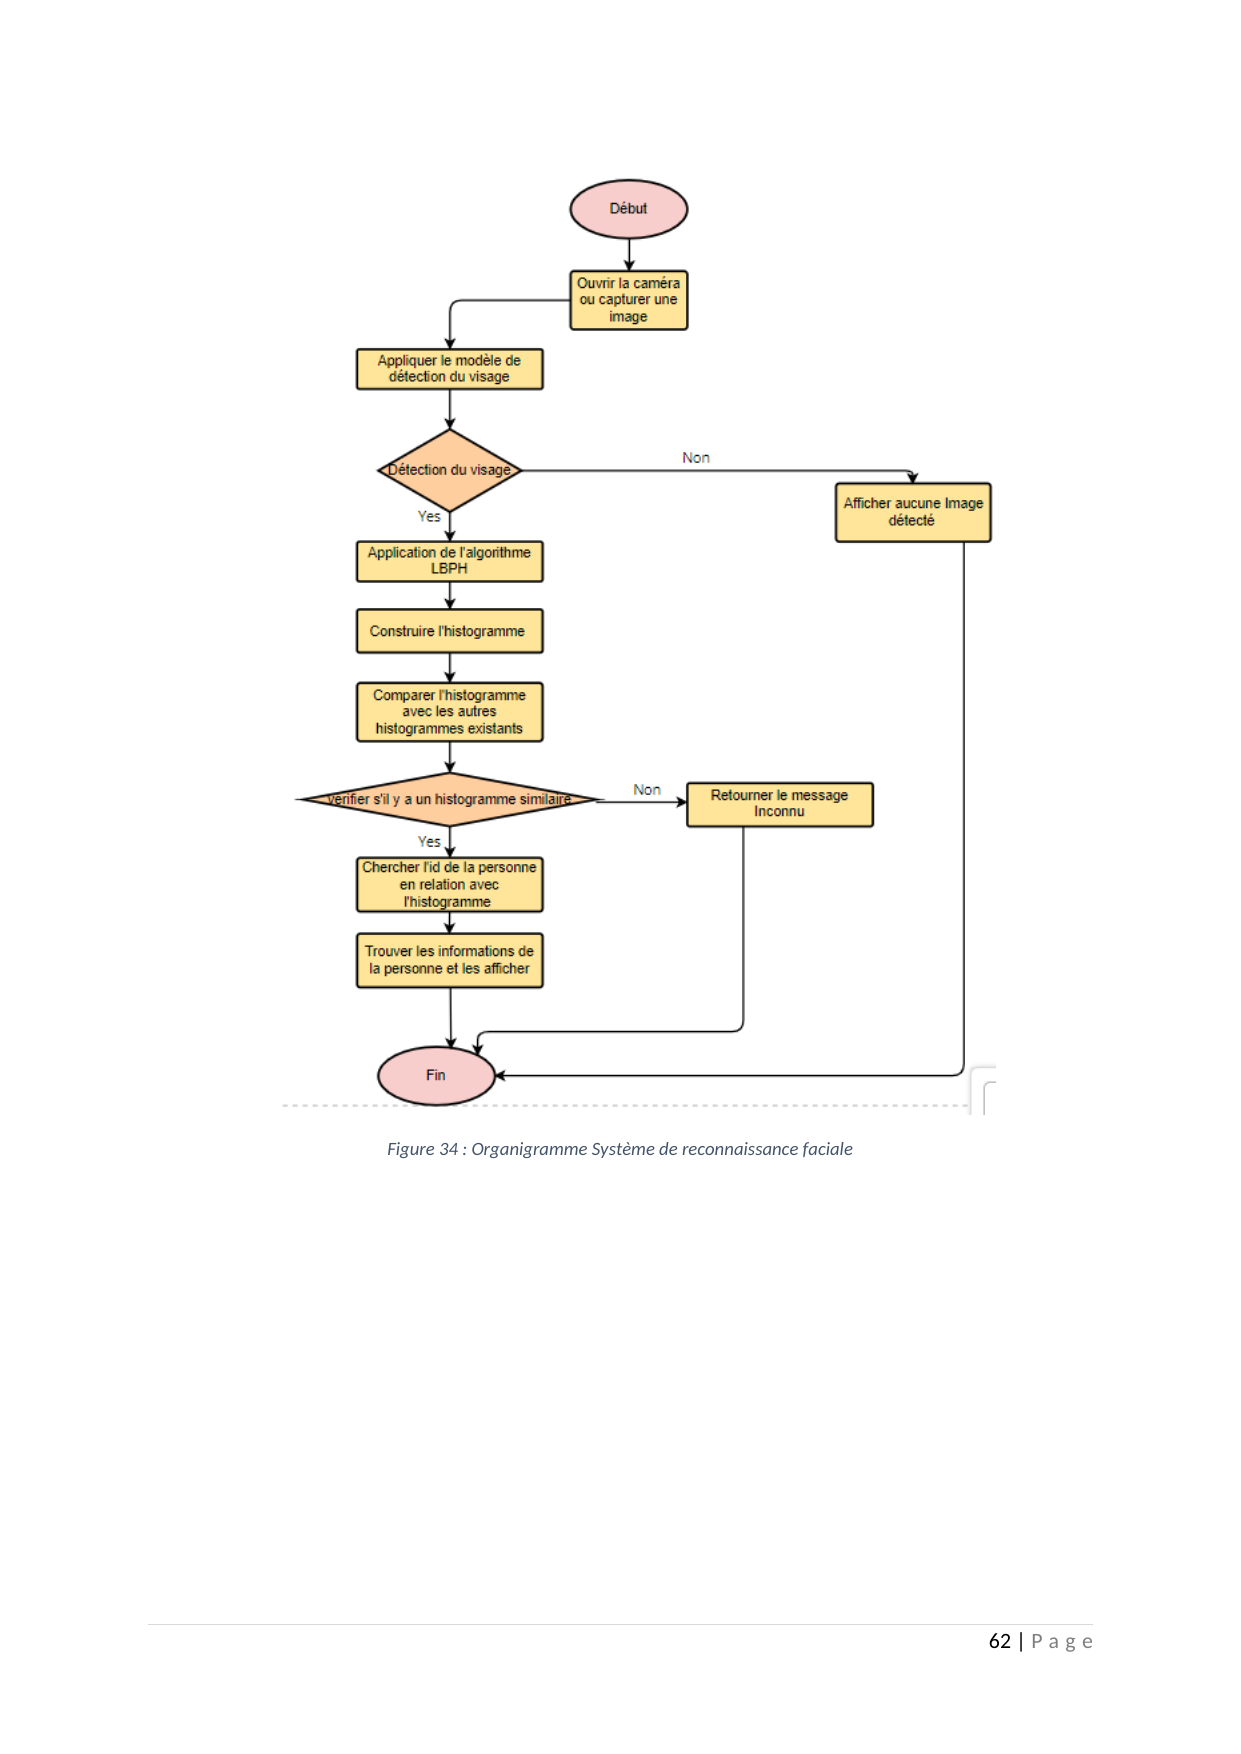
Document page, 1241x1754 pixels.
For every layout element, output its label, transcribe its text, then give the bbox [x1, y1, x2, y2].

picture [281, 147, 997, 1115]
